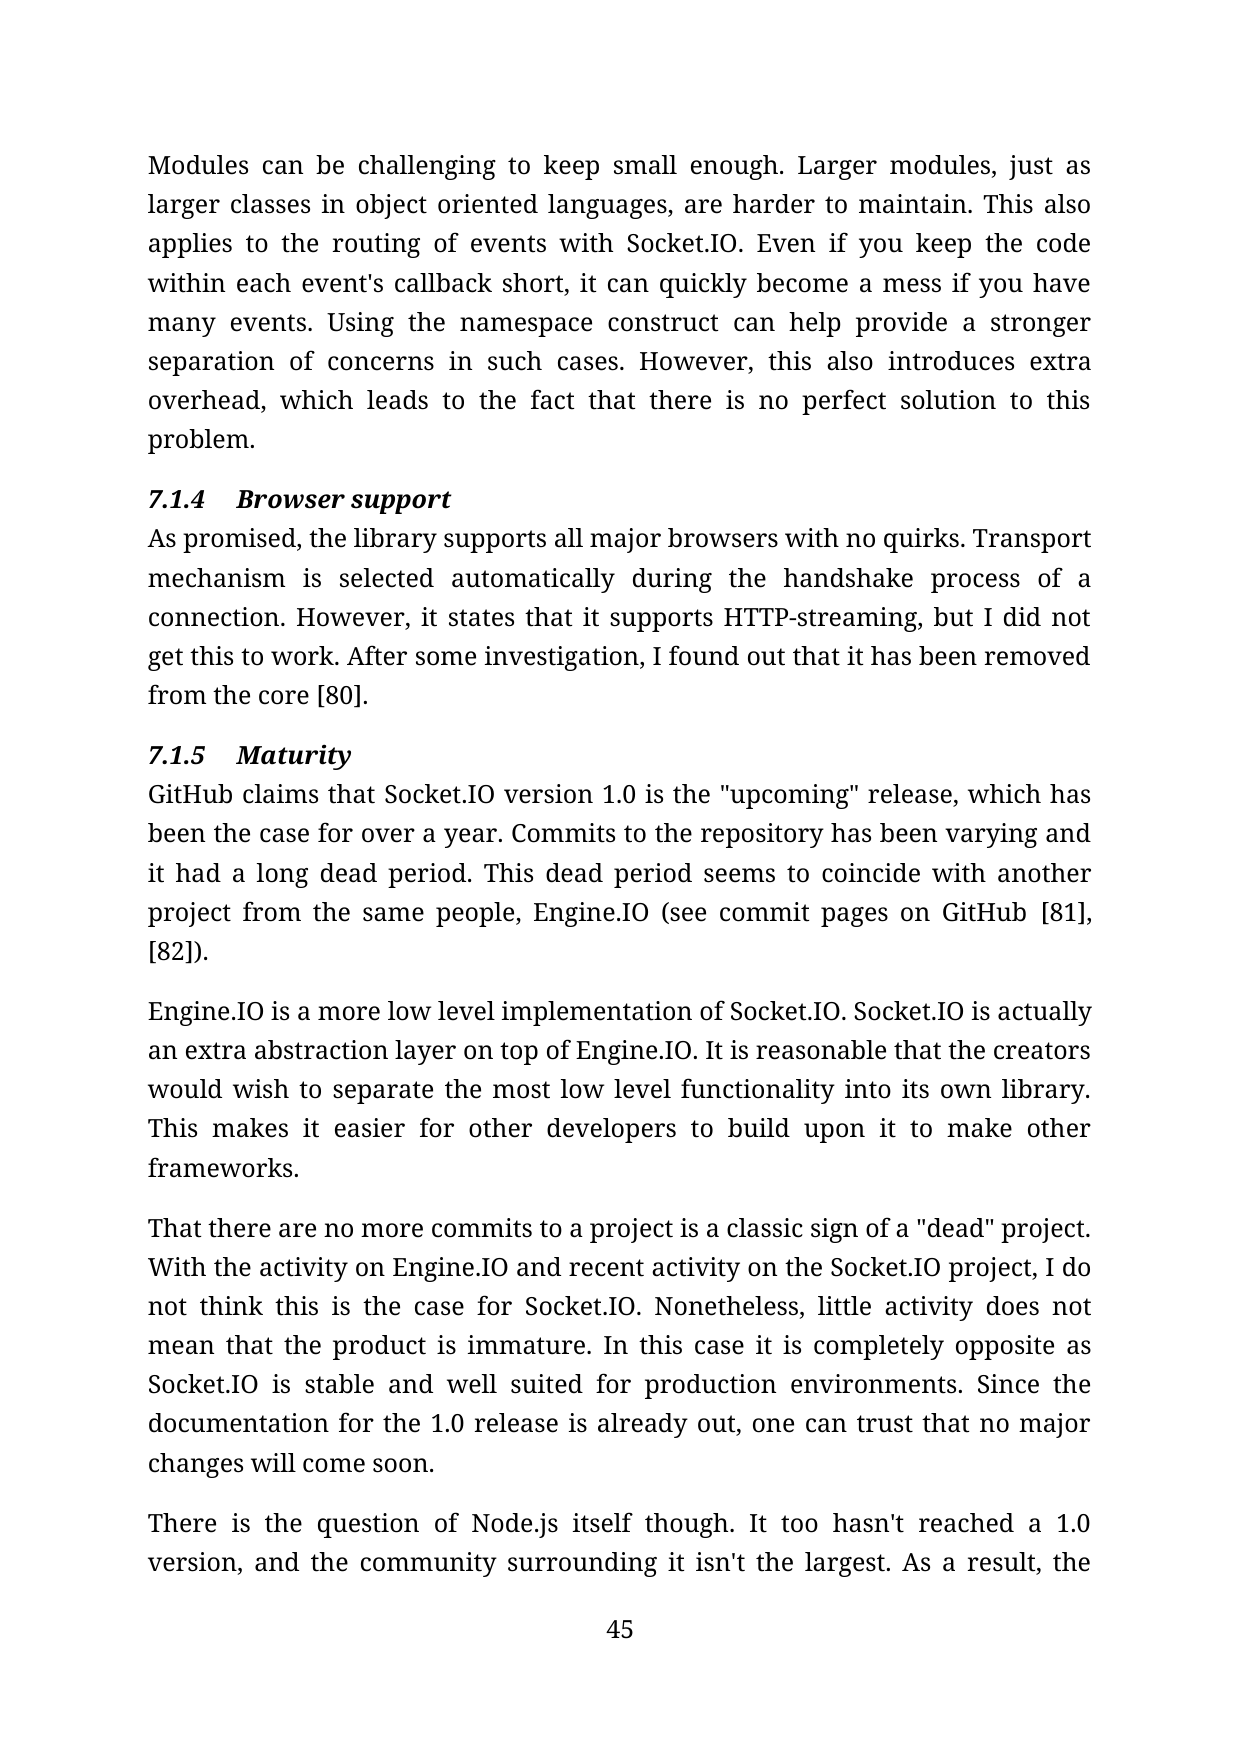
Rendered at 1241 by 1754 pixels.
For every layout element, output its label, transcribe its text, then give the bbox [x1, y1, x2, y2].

text That there are no more commits to a project is a classic sign of a "dead" project. With the activity on Engine.IO and recent activity on the Socket.IO project, I do not think this is the case for Socket.IO. Nonetheless, little activity does not mean that the product is immature. In this case it is completely opposite as Socket.IO is stable and well suited for production environments. Since the documentation for the 1.0 release is already out, one can trust that no major changes will come soon. [148, 1210, 1092, 1479]
text As promised, the library supports all major browsers with no quirks. Transport mechanism is selected automatically during the handshake process of a connection. However, it states that it supports HTTP-streaming, but I did not get this to work. After some investigation, I found out that it has been removed from the core [80]. [148, 521, 1092, 712]
text Modules can be challenging to keep small enough. Larger modules, just as larger classes in object oriented languages, are harder to maintain. This also applies to the routing of events with Socket.IO. Even if you keep the code within each event's callback short, it can quickly become a mess if you have many events. Using the namespace construct can help provide a stronger separation of concerns in such cases. However, this also introduces extra overhead, which leads to the fact that there is no perfect solution to this problem. [148, 148, 1092, 456]
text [148, 1505, 1092, 1578]
subtitle Browser support [148, 482, 1092, 516]
subtitle Maturity [148, 738, 1092, 772]
text Engine.IO is a more low level implementation of Socket.IO. Socket.IO is actually an extra abstraction layer on top of Engine.IO. It is reasonable that the creators would wish to separate the most low level functionality into its own library. This makes it easier for other developers to build upon it to make other frameworks. [148, 993, 1092, 1184]
text GitHub claims that Socket.IO version 1.0 is the "upcoming" release, which has been the case for over a year. Commits to the repository has been varying and it had a long dead period. This dead period seems to coincide with another project from the same people, Engine.IO (see commit pages on GitHub [81], [82]). [148, 777, 1092, 968]
